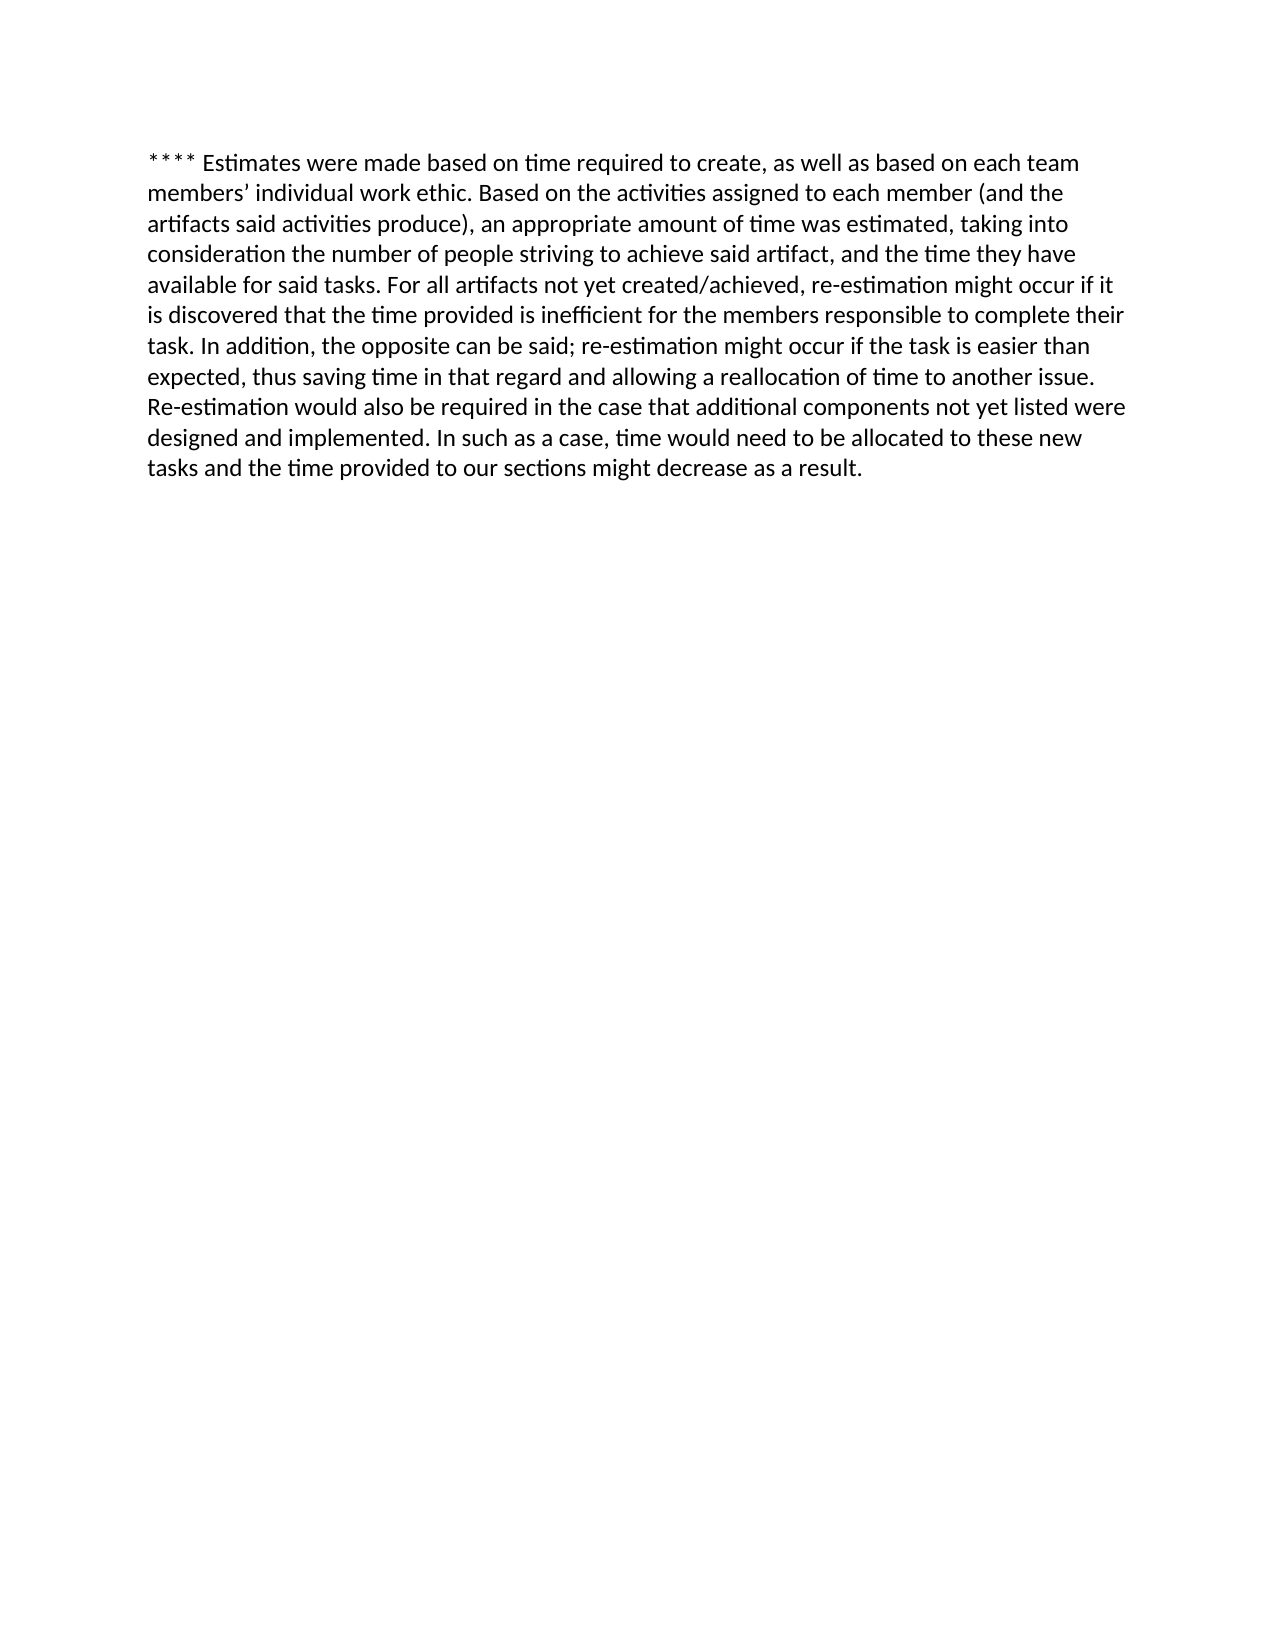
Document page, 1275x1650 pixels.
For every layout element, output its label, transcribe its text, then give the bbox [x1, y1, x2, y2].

text **** Estimates were made based on time required to create, as well as based on each team members’ individual work ethic. Based on the activities assigned to each member (and the artifacts said activities produce), an appropriate amount of time was estimated, taking into consideration the number of people striving to achieve said artifact, and the time they have available for said tasks. For all artifacts not yet created/achieved, re-estimation might occur if it is discovered that the time provided is inefficient for the members responsible to complete their task. In addition, the opposite can be said; re-estimation might occur if the task is easier than expected, thus saving time in that regard and allowing a reallocation of time to another issue. Re-estimation would also be required in the case that additional components not yet listed were designed and implemented. In such as a case, time would need to be allocated to these new tasks and the time provided to our sections might decrease as a result. [147, 147, 1128, 483]
